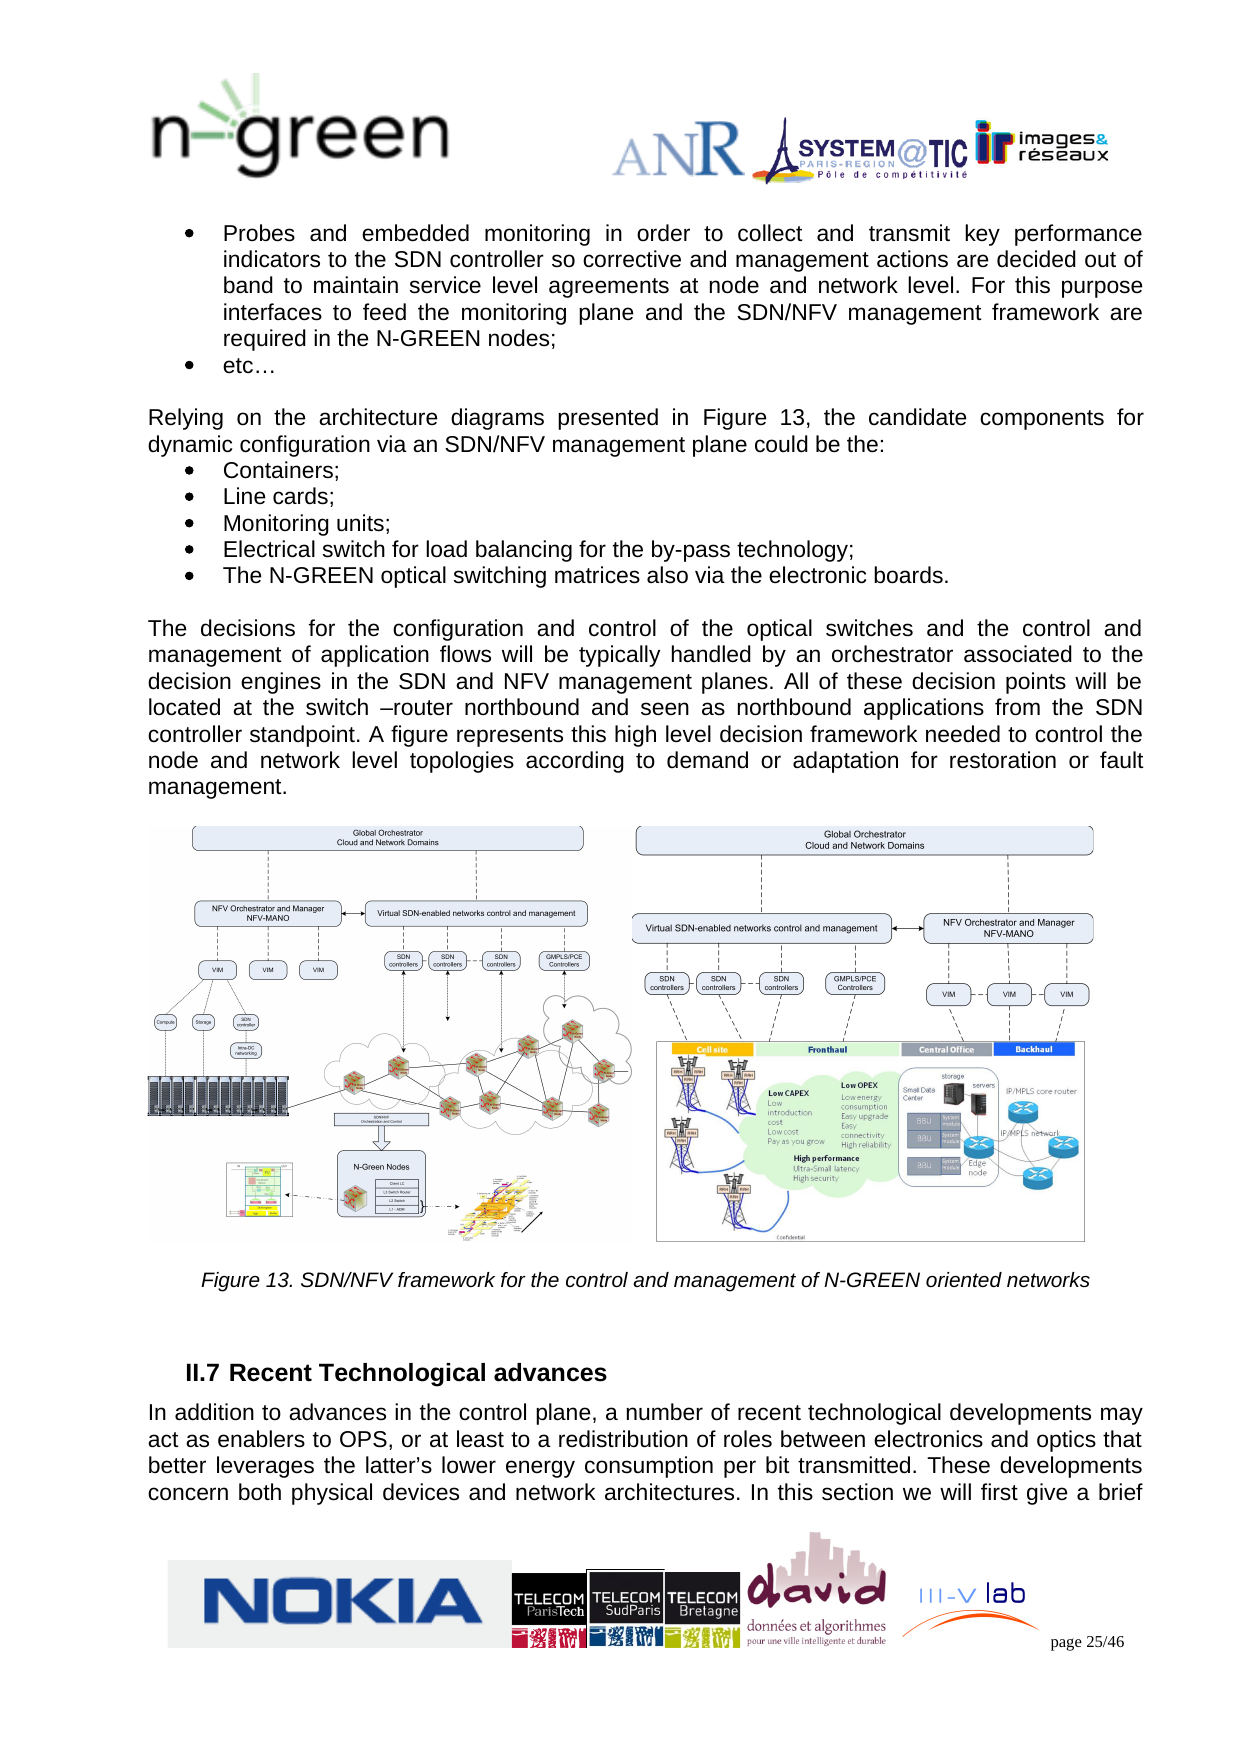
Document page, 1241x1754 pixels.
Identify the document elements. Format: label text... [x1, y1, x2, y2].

list The N-GREEN optical switching matrices also via the electronic boards. [185, 562, 1144, 589]
picture [975, 93, 1109, 191]
list Monitoring units; [185, 510, 1144, 536]
list Electrical switch for load balancing for the by-pass technology; [185, 536, 1144, 562]
text Figure 13. SDN/NFV framework for the control and management of N-GREEN oriented networks [148, 1268, 1144, 1292]
text The decisions for the configuration and control of the optical switches and the control and management of application flows will be typically handled by an orchestrator associated to the decision engines in the SDN and NFV management planes. All of these decision points will be located at the switch –router northbound and seen as northbound applications from the SDN controller standpoint. A figure represents this high level decision framework needed to control the node and network level topologies according to demand or adaptation for restoration or fault management. [148, 615, 1144, 799]
list etc… [185, 352, 1144, 378]
subtitle Recent Technological advances [185, 1358, 1144, 1387]
list Line cards; [185, 483, 1144, 510]
picture [147, 73, 454, 191]
picture [167, 1529, 1051, 1648]
list Probes and embedded monitoring in order to collect and transmit key performance indicators to the SDN controller so corrective and management actions are decided out of band to maintain service level agreements at node and network level. For this purpose interfaces to feed the monitoring plane and the SDN/NFV management framework are required in the N-GREEN nodes; [185, 220, 1144, 352]
picture [147, 826, 1094, 1242]
list Containers; [185, 457, 1144, 483]
